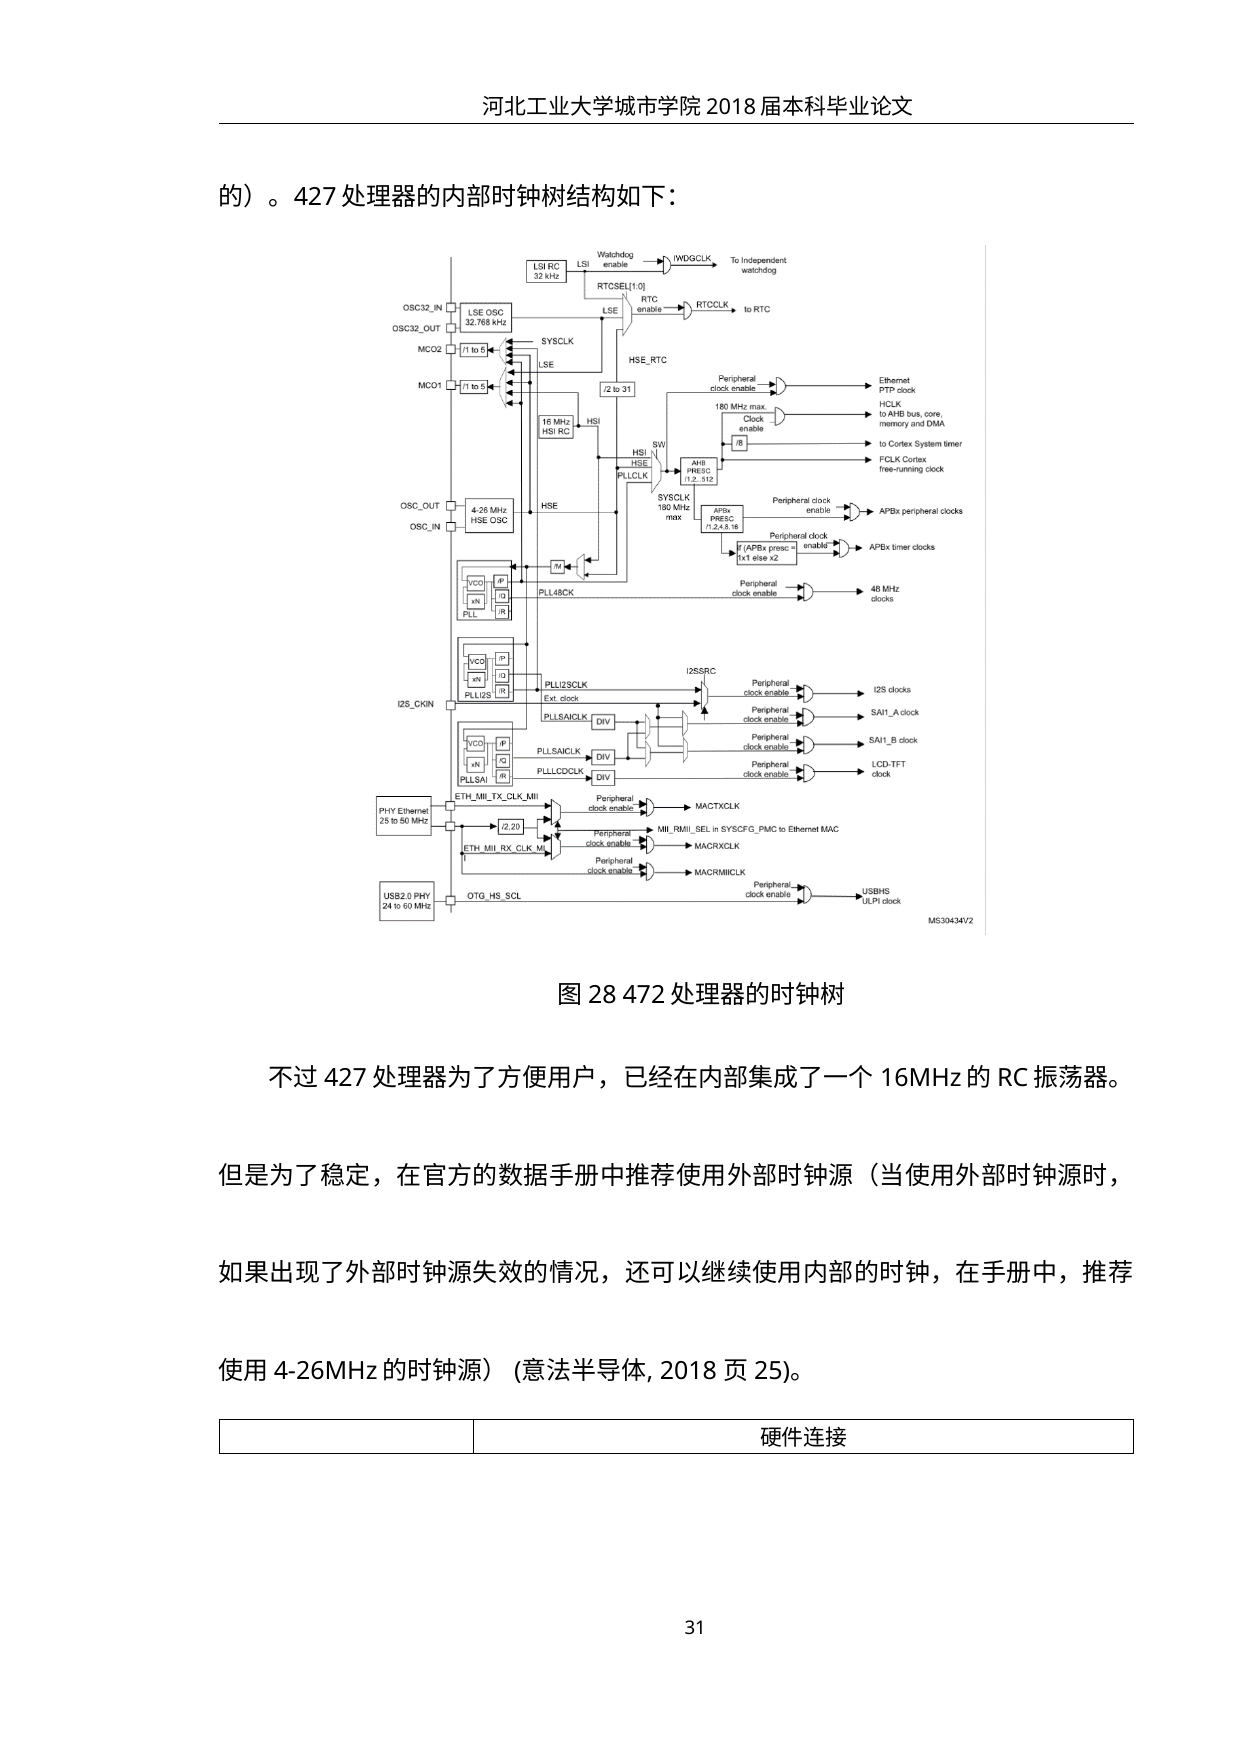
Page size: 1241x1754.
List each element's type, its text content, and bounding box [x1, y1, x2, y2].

text 图 472处理器的时钟树 [218, 960, 1134, 1025]
table_header [220, 1420, 473, 1452]
picture [367, 245, 986, 935]
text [218, 162, 1134, 227]
text 不过427处理器为了方便用户，已经在内部集成了一个16MHz的RC振荡器。但是为了稳定，在官方的数据手册中推荐使用外部时钟源（当使用外部时钟源时，如果出现了外部时钟源失效的情况，还可以继续使用内部的时钟，在手册中，推荐使用4-26MHz的时钟源）。 [218, 1043, 1134, 1401]
table_header 硬件连接 [474, 1420, 1133, 1452]
